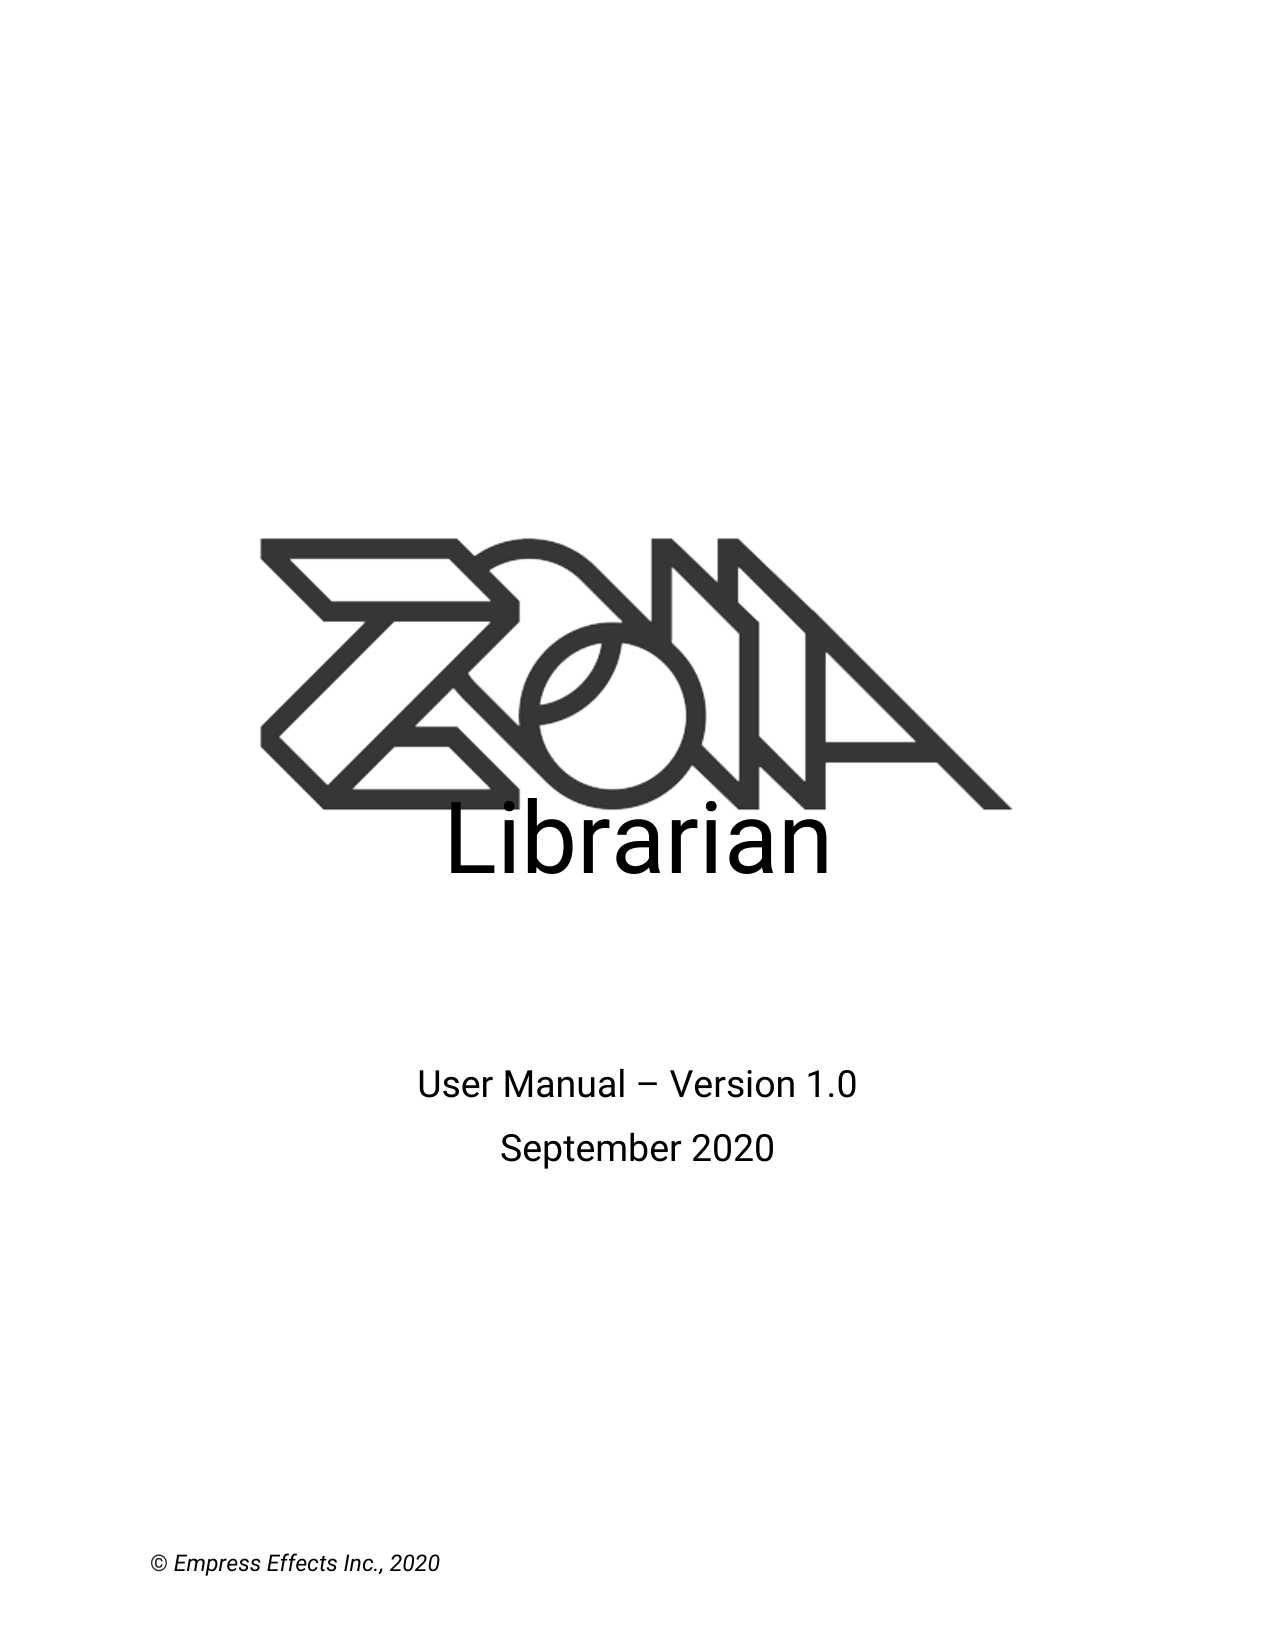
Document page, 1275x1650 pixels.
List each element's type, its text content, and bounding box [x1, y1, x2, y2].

text September 2020 [150, 1127, 1125, 1171]
picture [245, 282, 1028, 1065]
text User Manual – Version 1.0 [150, 1062, 1125, 1106]
